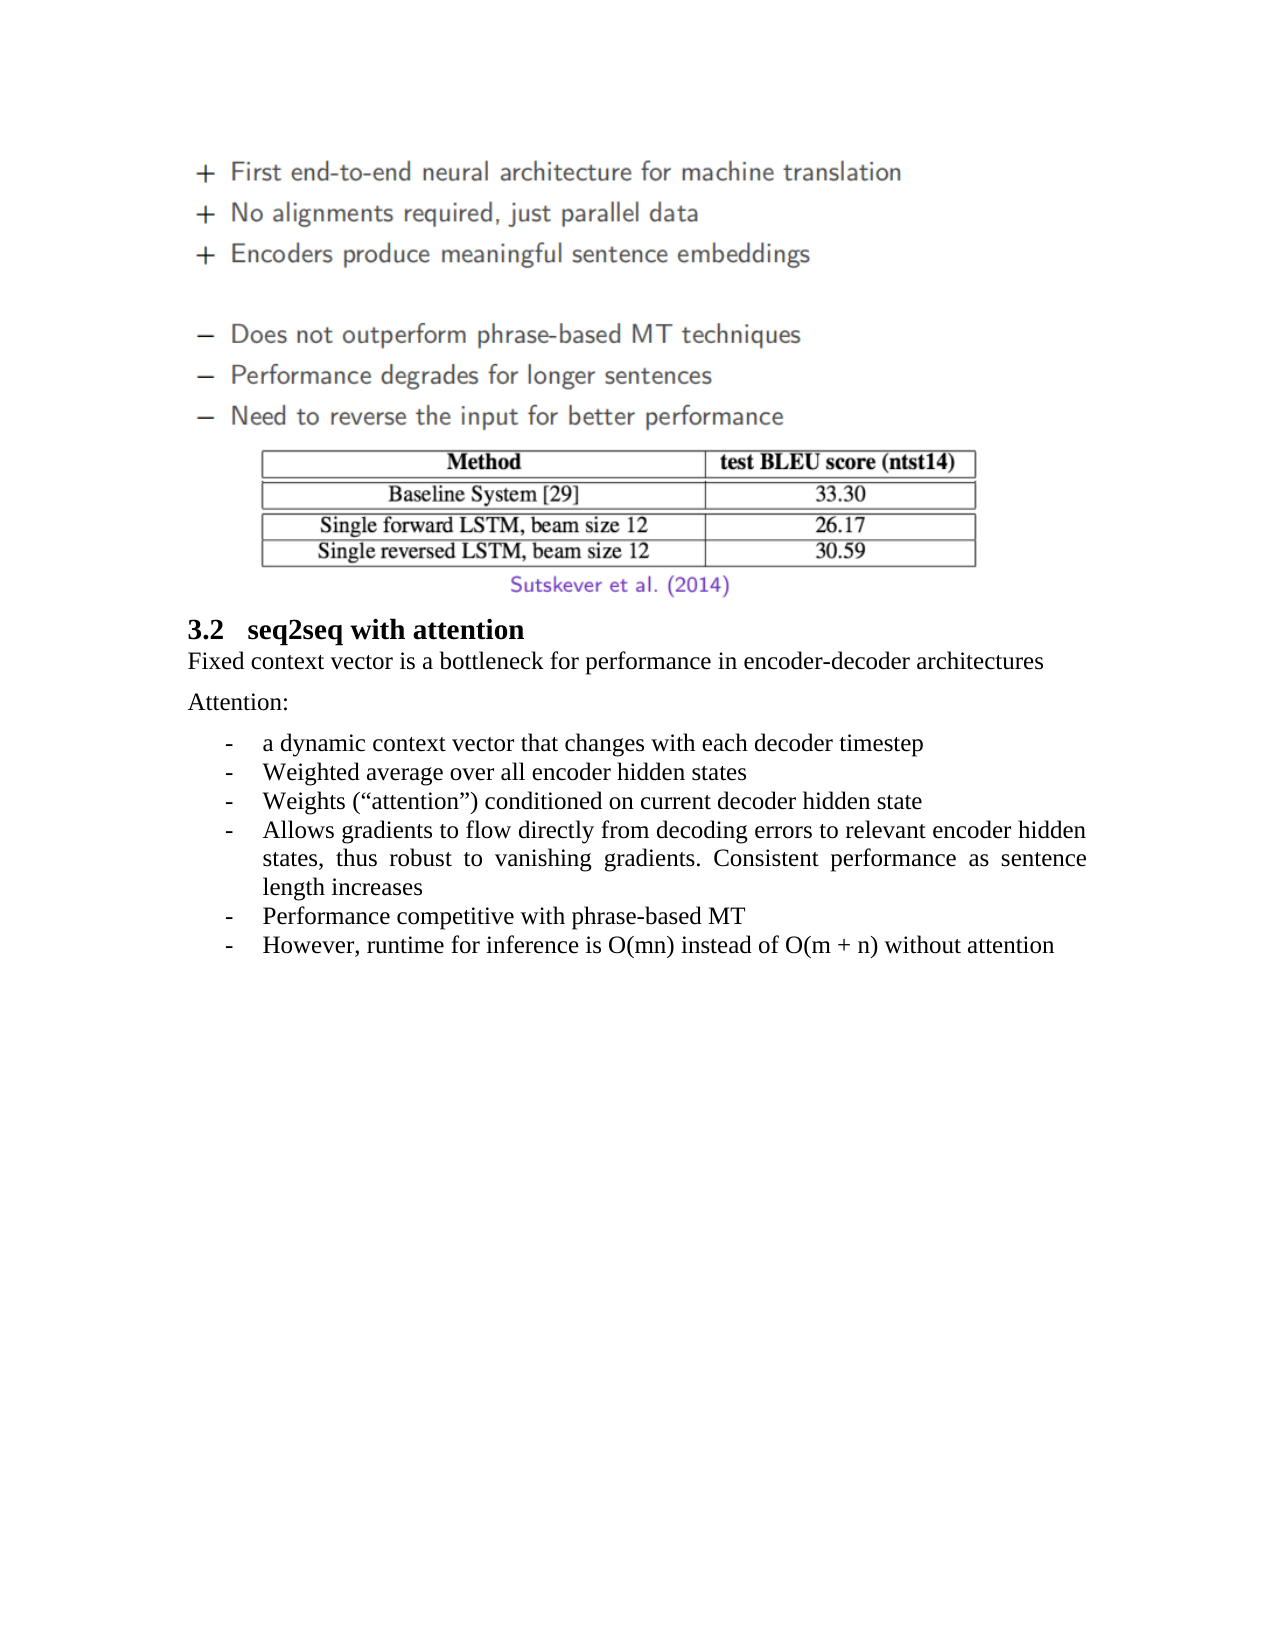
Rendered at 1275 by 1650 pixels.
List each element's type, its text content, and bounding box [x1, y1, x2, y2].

picture [187, 150, 991, 600]
list a dynamic context vector that changes with each decoder timestep [225, 728, 1087, 757]
text Attention: [187, 687, 1087, 716]
subtitle seq2seq with attention [187, 612, 1087, 646]
list Allows gradients to flow directly from decoding errors to relevant encoder hidden states, thus robust to vanishing gradients. Consistent performance as sentence length increases [225, 815, 1087, 901]
list Performance competitive with phrase-based MT [225, 901, 1087, 930]
list Weights (“attention”) conditioned on current decoder hidden state [225, 786, 1087, 815]
list However, runtime for inference is O(mn) instead of O(m + n) without attention [225, 930, 1087, 958]
text Fixed context vector is a bottleneck for performance in encoder-decoder architectures [187, 646, 1087, 675]
list Weighted average over all encoder hidden states [225, 757, 1087, 786]
